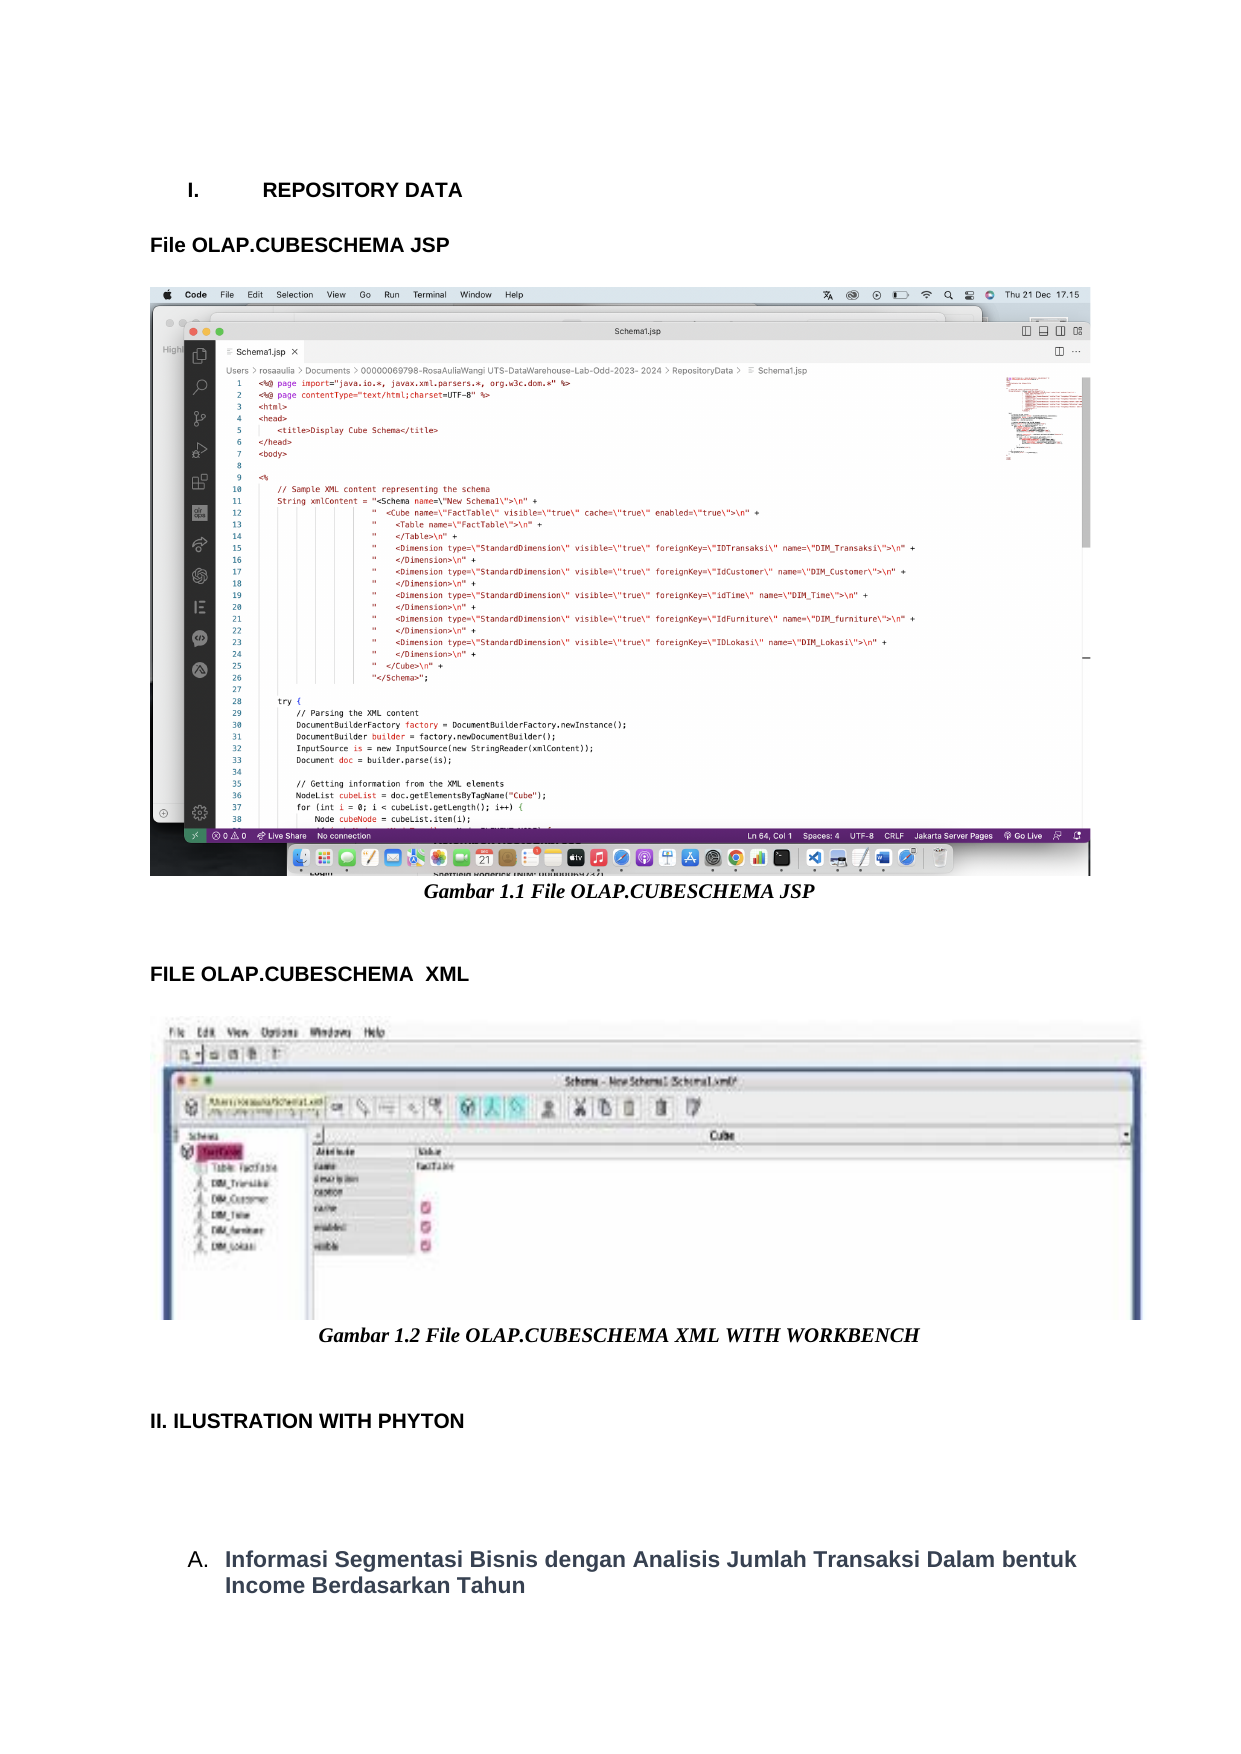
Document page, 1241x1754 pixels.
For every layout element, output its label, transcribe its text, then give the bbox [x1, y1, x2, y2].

list Informasi Segmentasi Bisnis dengan Analisis Jumlah Transaksi Dalam bentuk Income Berdasarkan Tahun [187, 1546, 1090, 1599]
text File OLAP.CUBESCHEMA JSP [150, 232, 1090, 256]
text FILE OLAP.CUBESCHEMA XML [150, 962, 1090, 986]
text Gambar 1.1 File OLAP.CUBESCHEMA JSP [150, 879, 1090, 903]
picture [150, 1016, 1155, 1320]
picture [150, 287, 1091, 876]
text II. ILUSTRATION WITH PHYTON [150, 1408, 1090, 1432]
text Gambar 1.2 File OLAP.CUBESCHEMA XML WITH WORKBENCH [150, 1323, 1090, 1347]
list REPOSITORY DATA [187, 177, 1090, 201]
